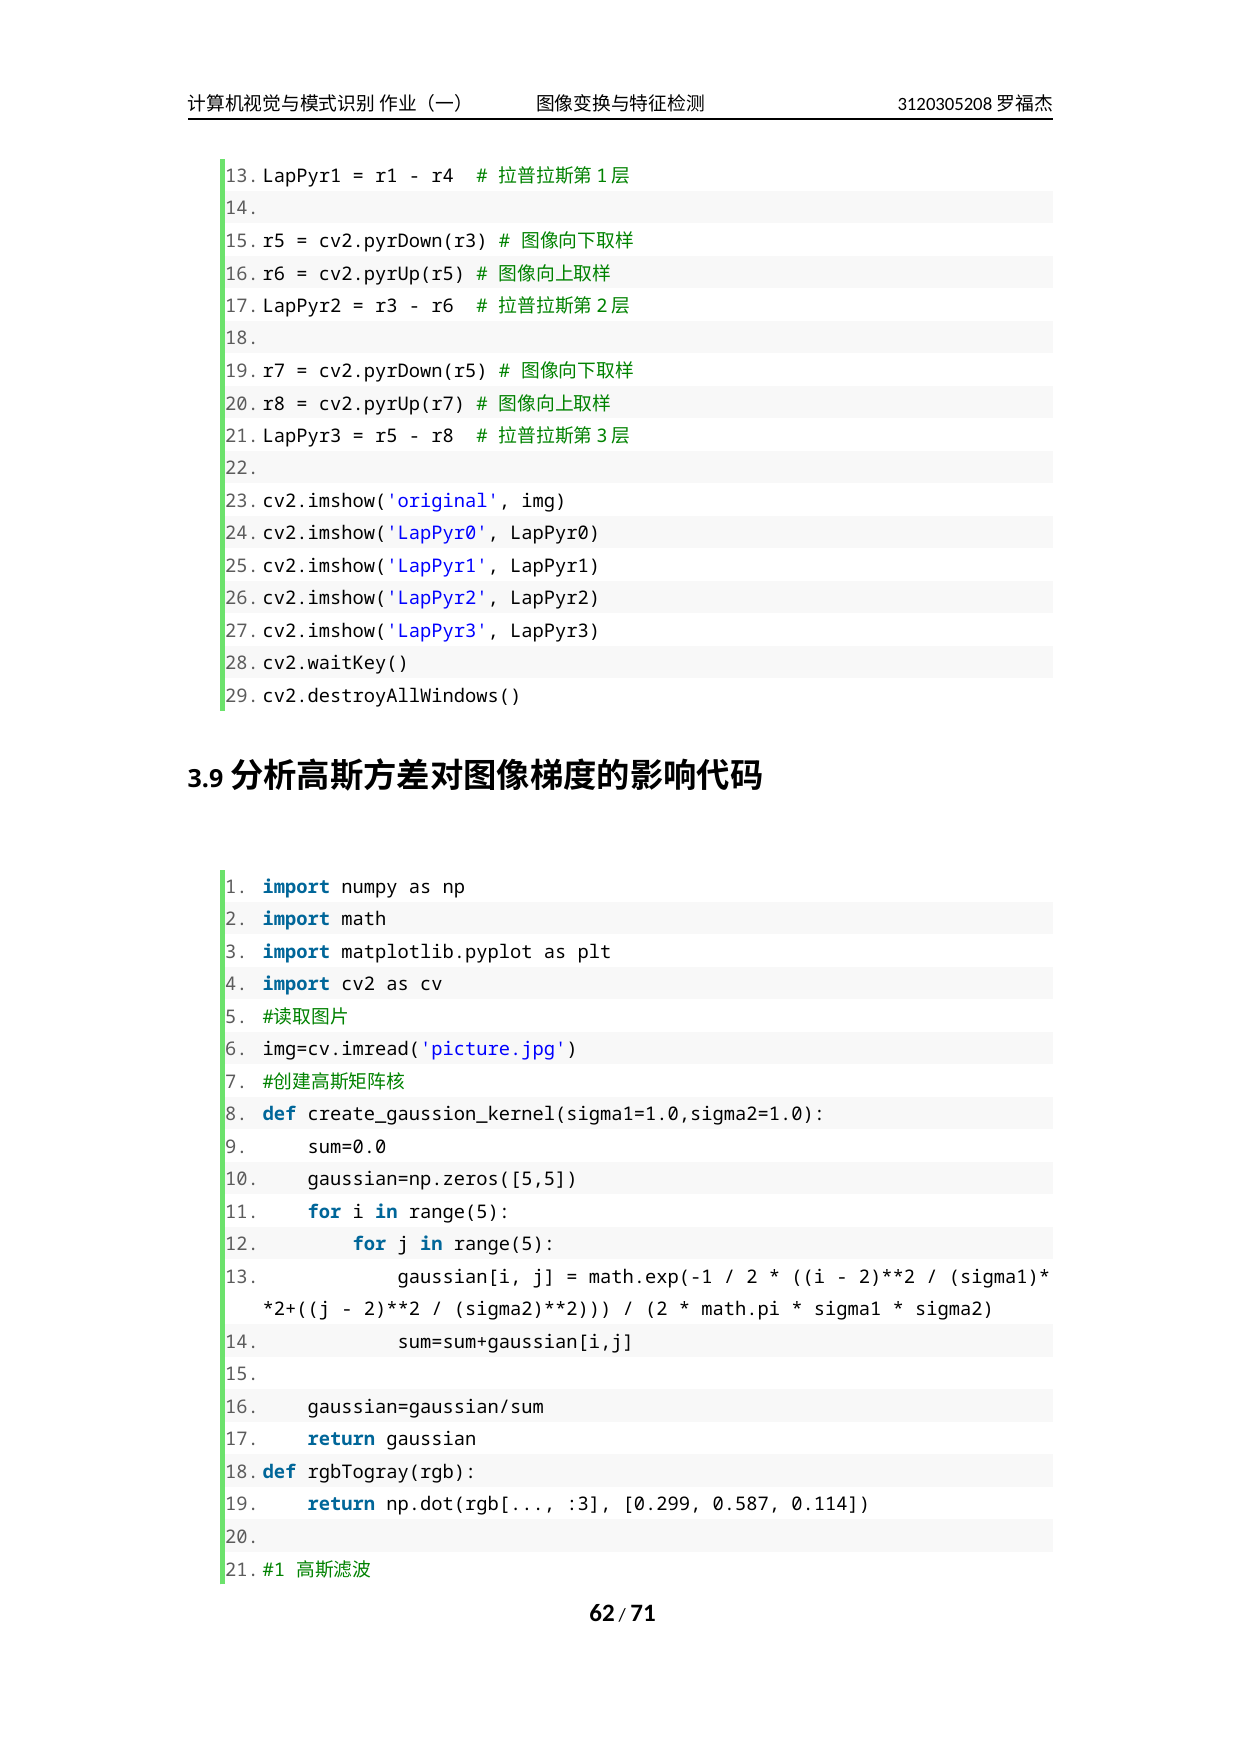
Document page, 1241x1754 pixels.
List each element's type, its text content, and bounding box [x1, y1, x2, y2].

list cv2.imshow('LapPyr2', LapPyr2) [225, 581, 1053, 613]
list gaussian[i, j] = math.exp(-1 / 2 * ((i - 2)**2 / (sigma1)**2+((j - 2)**2 / (sigma2)**2))) / (2 * math.pi * sigma1 * sigma2) [225, 1259, 1053, 1324]
list cv2.imshow('LapPyr1', LapPyr1) [225, 548, 1053, 581]
list LapPyr1 = r1 - r4 # 拉普拉斯第1层 [220, 158, 1053, 191]
list def create_gaussion_kernel(sigma1=1.0,sigma2=1.0): [225, 1097, 1053, 1129]
list return gaussian [225, 1422, 1053, 1454]
list import numpy as np [220, 869, 1053, 902]
list import cv2 as cv [225, 967, 1053, 999]
list for i in range(5): [225, 1194, 1053, 1227]
list sum=sum+gaussian[i,j] [225, 1324, 1053, 1357]
list r6 = cv2.pyrUp(r5) # 图像向上取样 [225, 256, 1053, 288]
list LapPyr2 = r3 - r6 # 拉普拉斯第2层 [225, 288, 1053, 321]
list r8 = cv2.pyrUp(r7) # 图像向上取样 [225, 386, 1053, 418]
list LapPyr3 = r5 - r8 # 拉普拉斯第3层 [225, 418, 1053, 451]
list return np.dot(rgb[..., :3], [0.299, 0.587, 0.114]) [225, 1487, 1053, 1519]
list cv2.imshow('LapPyr3', LapPyr3) [225, 613, 1053, 646]
list #1 高斯滤波 [225, 1552, 1053, 1584]
list r5 = cv2.pyrDown(r3) # 图像向下取样 [225, 223, 1053, 256]
list #读取图片 [225, 999, 1053, 1032]
list for j in range(5): [225, 1227, 1053, 1259]
list #创建高斯矩阵核 [225, 1064, 1053, 1097]
list cv2.destroyAllWindows() [225, 678, 1053, 711]
list cv2.imshow('LapPyr0', LapPyr0) [225, 516, 1053, 548]
subtitle 3.9 分析高斯方差对图像梯度的影响代码 [187, 740, 1053, 805]
list gaussian=np.zeros([5,5]) [225, 1162, 1053, 1194]
list cv2.imshow('original', img) [225, 483, 1053, 516]
list gaussian=gaussian/sum [225, 1389, 1053, 1422]
list cv2.waitKey() [225, 646, 1053, 678]
list sum=0.0 [225, 1129, 1053, 1162]
list import matplotlib.pyplot as plt [225, 934, 1053, 967]
list def rgbTogray(rgb): [225, 1454, 1053, 1487]
list r7 = cv2.pyrDown(r5) # 图像向下取样 [225, 353, 1053, 386]
list import math [225, 902, 1053, 934]
list img=cv.imread('picture.jpg') [225, 1032, 1053, 1064]
